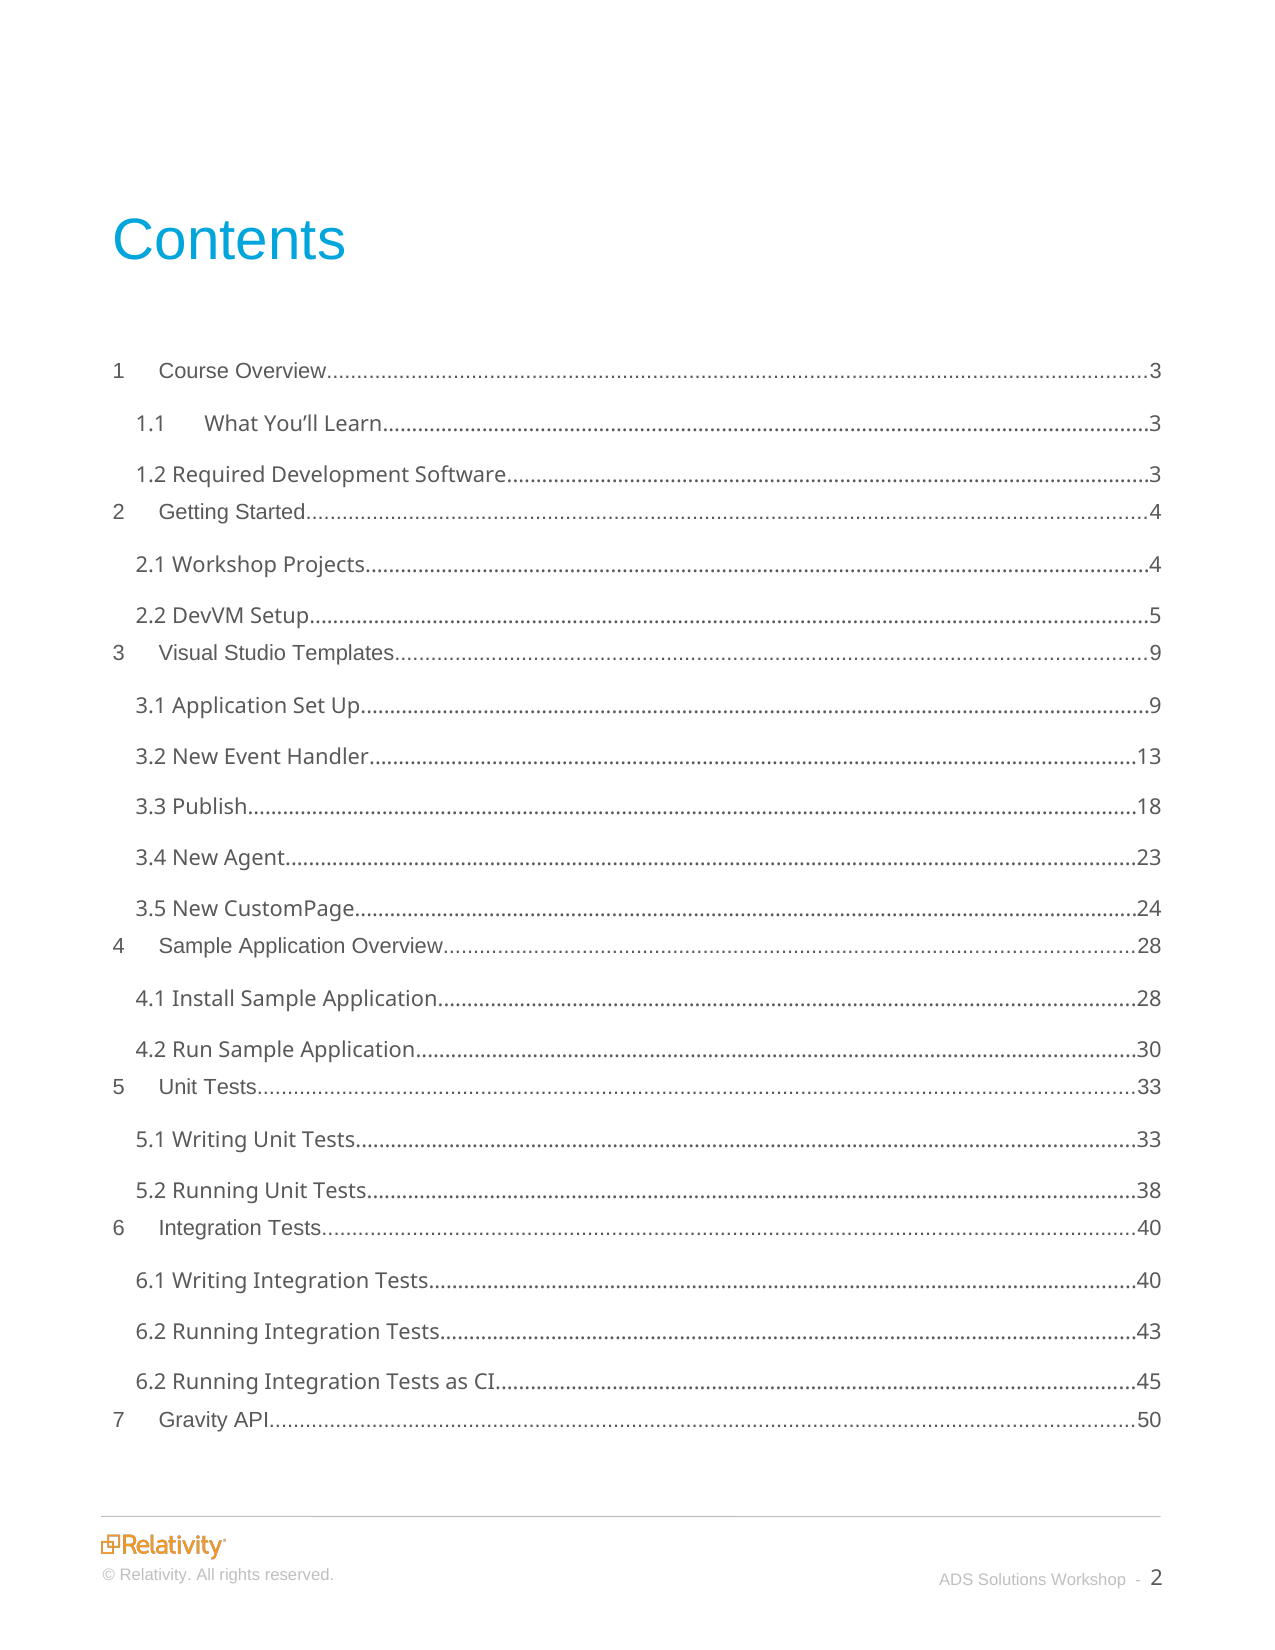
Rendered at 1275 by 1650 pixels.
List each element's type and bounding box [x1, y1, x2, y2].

picture [100, 1534, 227, 1560]
